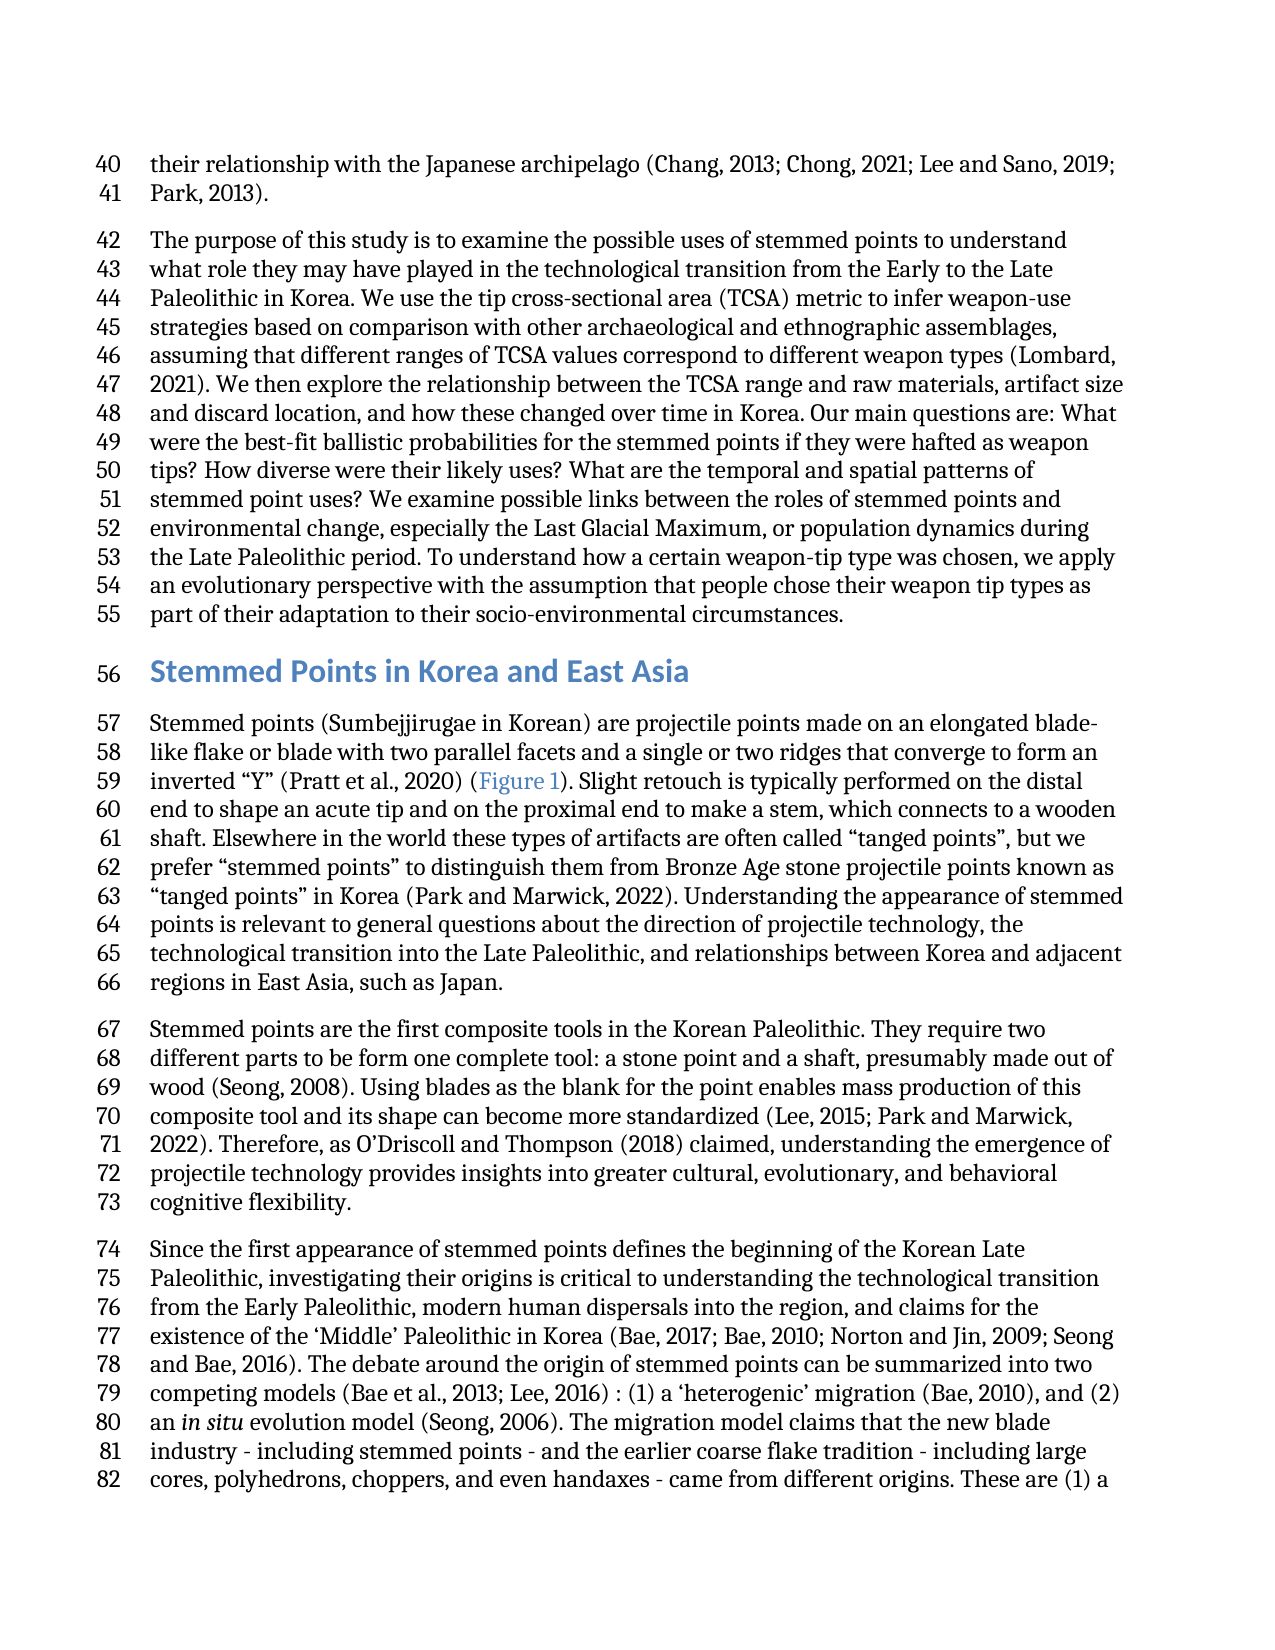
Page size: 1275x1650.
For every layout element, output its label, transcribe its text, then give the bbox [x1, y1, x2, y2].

text Stemmed points (Sumbejjirugae in Korean) are projectile points made on an elongated blade-like flake or blade with two parallel facets and a single or two ridges that converge to form an inverted “Y” (Pratt et al., 2020) (Figure 1). Slight retouch is typically performed on the distal end to shape an acute tip and on the proximal end to make a stem, which connects to a wooden shaft. Elsewhere in the world these types of artifacts are often called “tanged points”, but we prefer “stemmed points” to distinguish them from Bronze Age stone projectile points known as “tanged points” in Korea (Park and Marwick, 2022). Understanding the appearance of stemmed points is relevant to general questions about the direction of projectile technology, the technological transition into the Late Paleolithic, and relationships between Korea and adjacent regions in East Asia, such as Japan. [150, 709, 1125, 997]
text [150, 1235, 1125, 1494]
subtitle Stemmed Points in Korea and East Asia [150, 649, 1125, 690]
text Stemmed points are the first composite tools in the Korean Paleolithic. They require two different parts to be form one complete tool: a stone point and a shaft, presumably made out of wood (Seong, 2008). Using blades as the blank for the point enables mass production of this composite tool and its shape can become more standardized (Lee, 2015; Park and Marwick, 2022). Therefore, as O’Driscoll and Thompson (2018) claimed, understanding the emergence of projectile technology provides insights into greater cultural, evolutionary, and behavioral cognitive flexibility. [150, 1015, 1125, 1217]
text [150, 150, 1125, 207]
text The purpose of this study is to examine the possible uses of stemmed points to understand what role they may have played in the technological transition from the Early to the Late Paleolithic in Korea. We use the tip cross-sectional area (TCSA) metric to infer weapon-use strategies based on comparison with other archaeological and ethnographic assemblages, assuming that different ranges of TCSA values correspond to different weapon types (Lombard, 2021). We then explore the relationship between the TCSA range and raw materials, artifact size and discard location, and how these changed over time in Korea. Our main questions are: What were the best-fit ballistic probabilities for the stemmed points if they were hafted as weapon tips? How diverse were their likely uses? What are the temporal and spatial patterns of stemmed point uses? We examine possible links between the roles of stemmed points and environmental change, especially the Last Glacial Maximum, or population dynamics during the Late Paleolithic period. To understand how a certain weapon-tip type was chosen, we apply an evolutionary perspective with the assumption that people chose their weapon tip types as part of their adaptation to their socio-environmental circumstances. [150, 226, 1125, 629]
